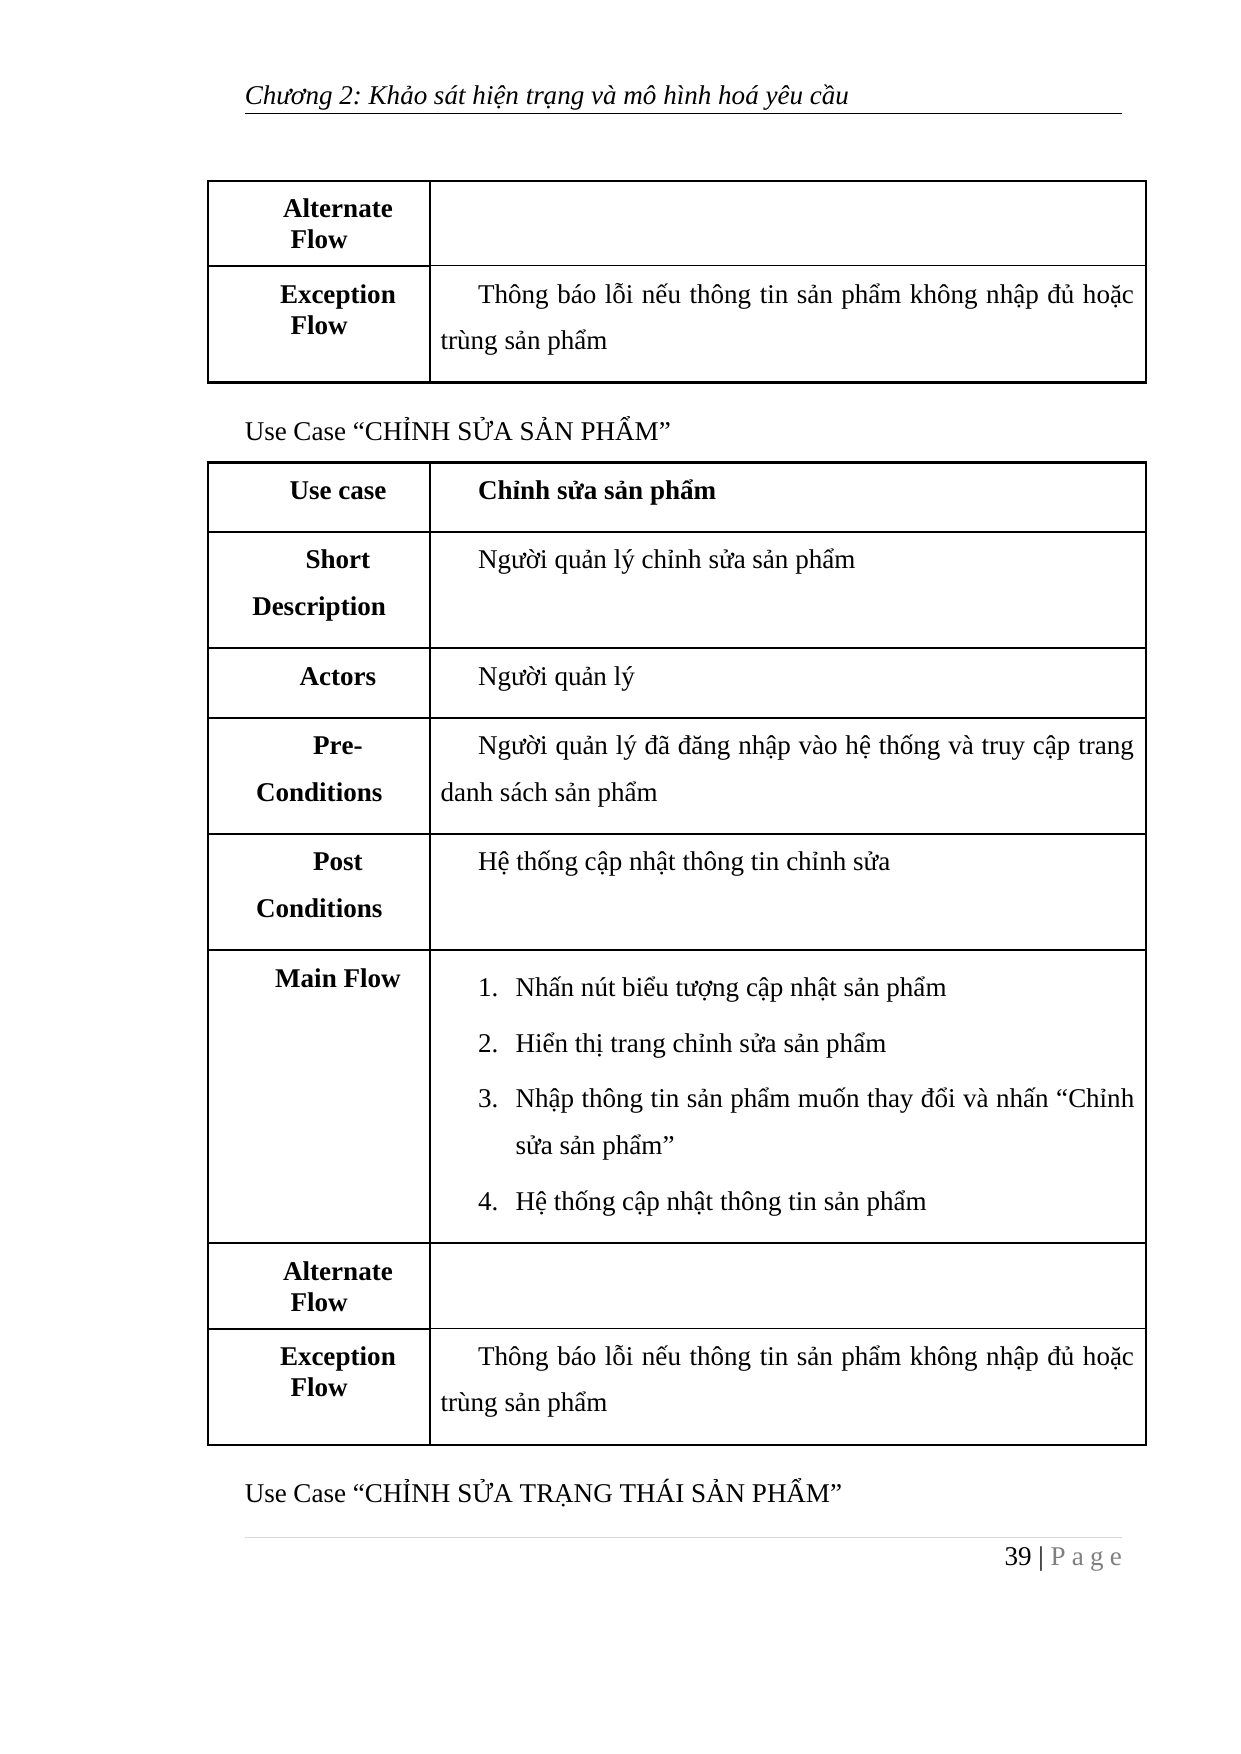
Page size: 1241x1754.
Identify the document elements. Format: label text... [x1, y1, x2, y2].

table_cell Hệ thống cập nhật thông tin chỉnh sửa [431, 835, 1145, 949]
table_cell Pre-Conditions [209, 719, 429, 833]
table_cell [431, 1244, 1145, 1327]
table_cell [431, 182, 1145, 265]
table_cell Thông báo lỗi nếu thông tin sản phẩm không nhập đủ hoặc trùng sản phẩm [431, 1329, 1145, 1444]
table_cell Exception Flow [209, 1330, 429, 1444]
table_cell Exception Flow [209, 267, 429, 381]
table_cell Actors [209, 649, 429, 717]
table_cell Thông báo lỗi nếu thông tin sản phẩm không nhập đủ hoặc trùng sản phẩm [431, 266, 1145, 381]
text Use Case “CHỈNH SỬA SẢN PHẨM” [207, 415, 1122, 446]
table_cell Người quản lý [431, 649, 1145, 717]
table_cell Người quản lý chỉnh sửa sản phẩm [431, 533, 1145, 647]
table_cell Short Description [209, 533, 429, 647]
table_header Chỉnh sửa sản phẩm [431, 464, 1145, 531]
table_cell Alternate Flow [209, 182, 429, 265]
text Use Case “CHỈNH SỬA TRẠNG THÁI SẢN PHẨM” [207, 1477, 1122, 1508]
table_cell Người quản lý đã đăng nhập vào hệ thống và truy cập trang danh sách sản phẩm [431, 719, 1145, 833]
table_cell Alternate Flow [209, 1244, 429, 1327]
table_cell Main Flow [209, 951, 429, 1242]
table_cell Post Conditions [209, 835, 429, 949]
table_header Use case [209, 464, 429, 531]
table_cell Nhấn nút biểu tượng cập nhật sản phẩm Hiển thị trang chỉnh sửa sản phẩm Nhập thông tin sản phẩm muốn thay đổi và nhấn “Chỉnh sửa sản phẩm” Hệ thống cập nhật thông tin sản phẩm [431, 951, 1145, 1242]
